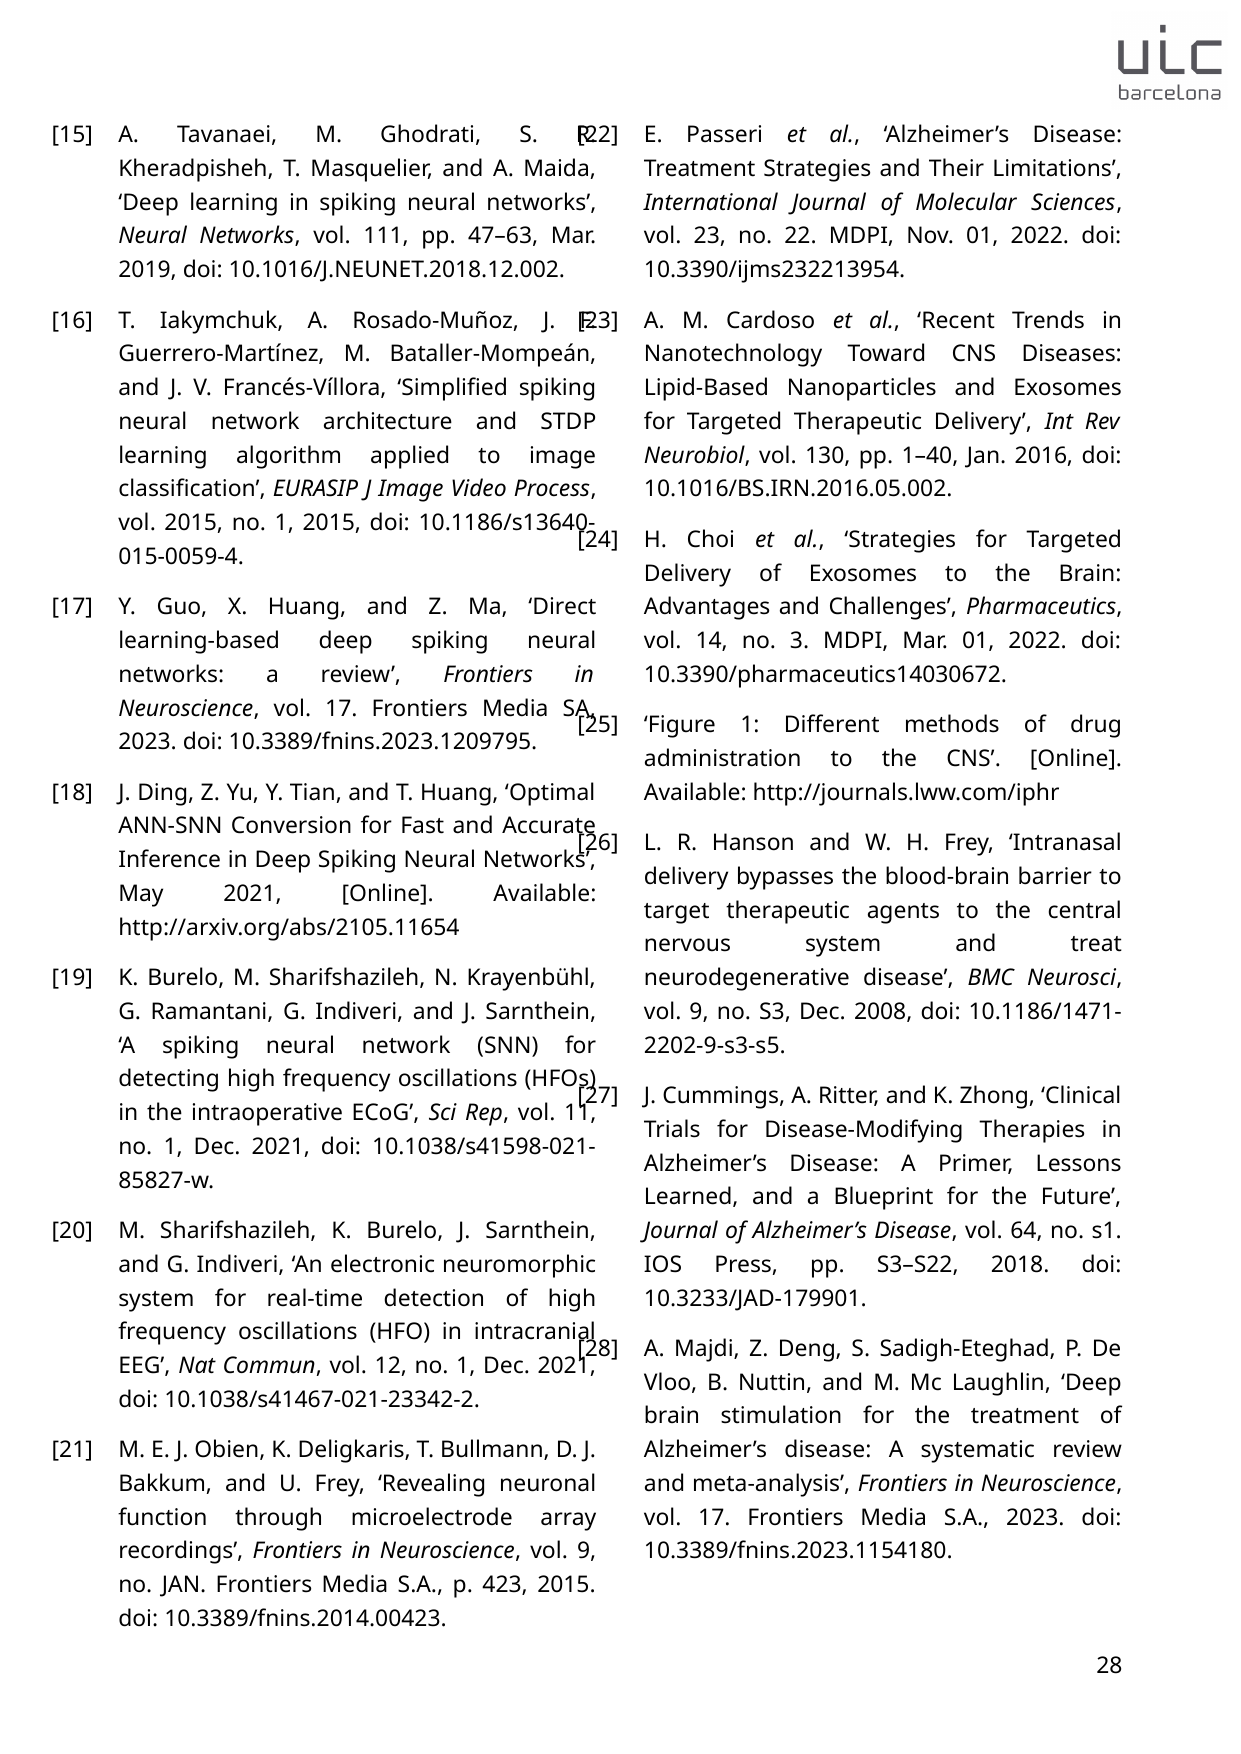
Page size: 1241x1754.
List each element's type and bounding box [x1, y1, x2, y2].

picture [1110, 11, 1229, 110]
